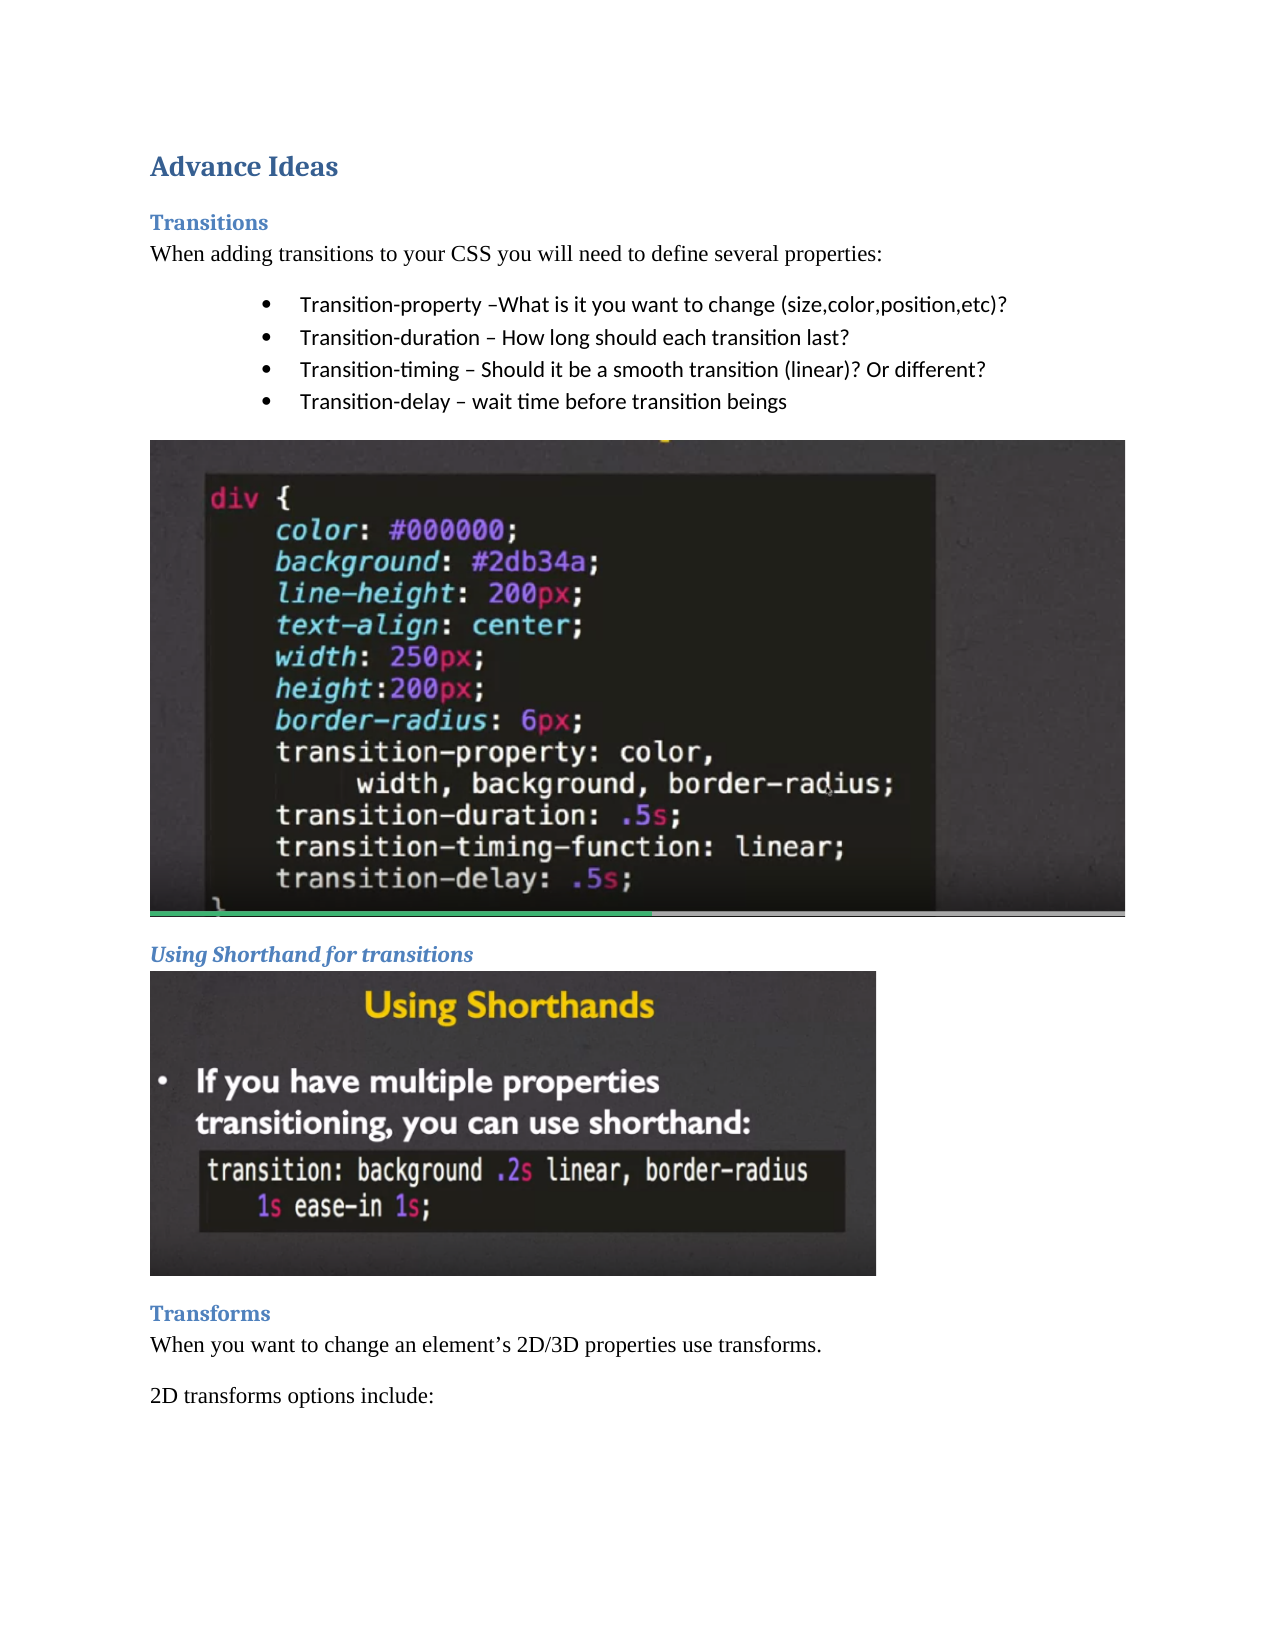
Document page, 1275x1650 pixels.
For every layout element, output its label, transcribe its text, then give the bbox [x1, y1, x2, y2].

subtitle Using Shorthand for transitions [150, 941, 1125, 968]
subtitle Transitions [150, 209, 1125, 236]
subtitle Transforms [150, 1300, 1125, 1327]
text 2D transforms options include: [150, 1382, 1125, 1408]
text When you want to change an element’s 2D/3D properties use transforms. [150, 1331, 1125, 1357]
picture [150, 440, 1125, 917]
picture [150, 971, 877, 1276]
list Transition-timing – Should it be a smooth transition (linear)? Or different? [262, 355, 1125, 383]
list Transition-delay – wait time before transition beings [262, 387, 1125, 415]
list Transition-property –What is it you want to change (size,color,position,etc)? [262, 291, 1125, 319]
text When adding transitions to your CSS you will need to define several properties: [150, 239, 1125, 266]
list Transition-duration – How long should each transition last? [262, 323, 1125, 351]
subtitle Advance Ideas [150, 150, 1125, 183]
